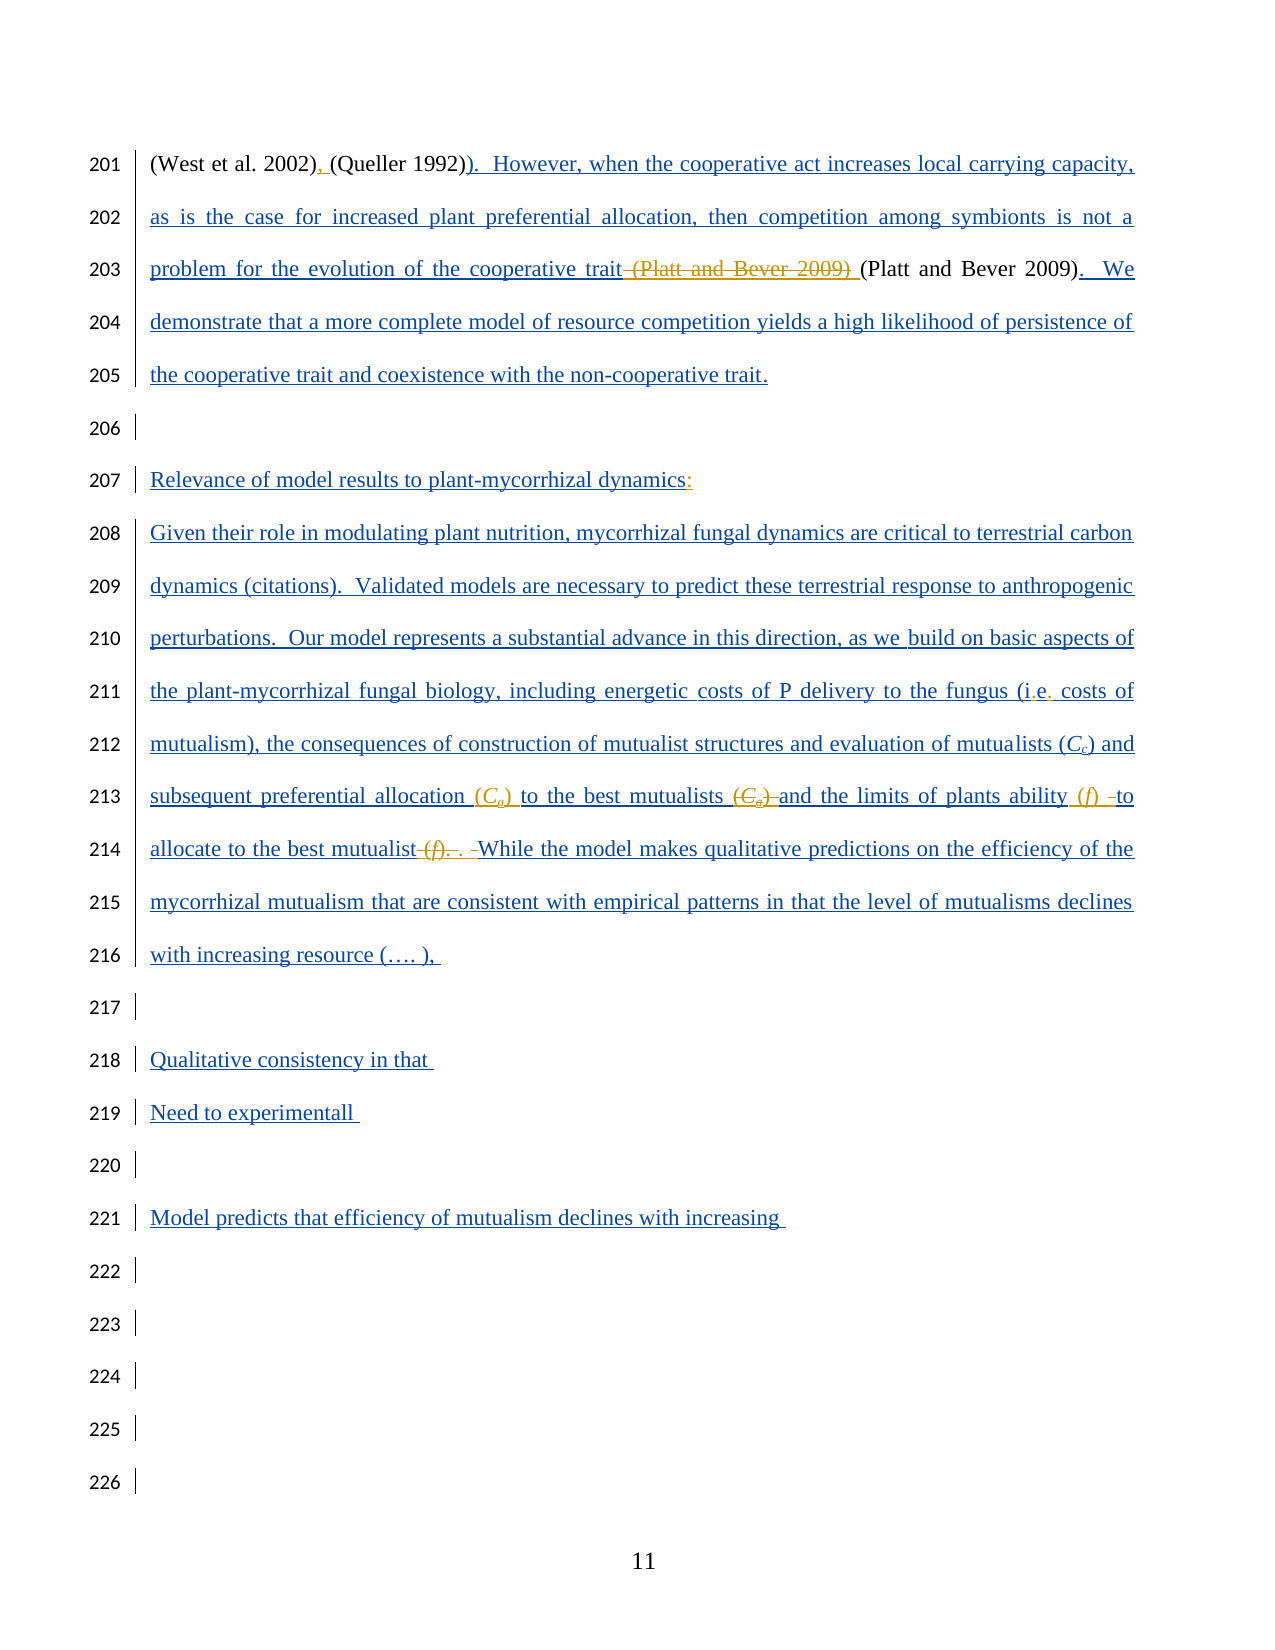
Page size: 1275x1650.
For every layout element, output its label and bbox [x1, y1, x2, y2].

text [150, 150, 1134, 226]
text [150, 227, 1134, 331]
text [150, 332, 1134, 387]
